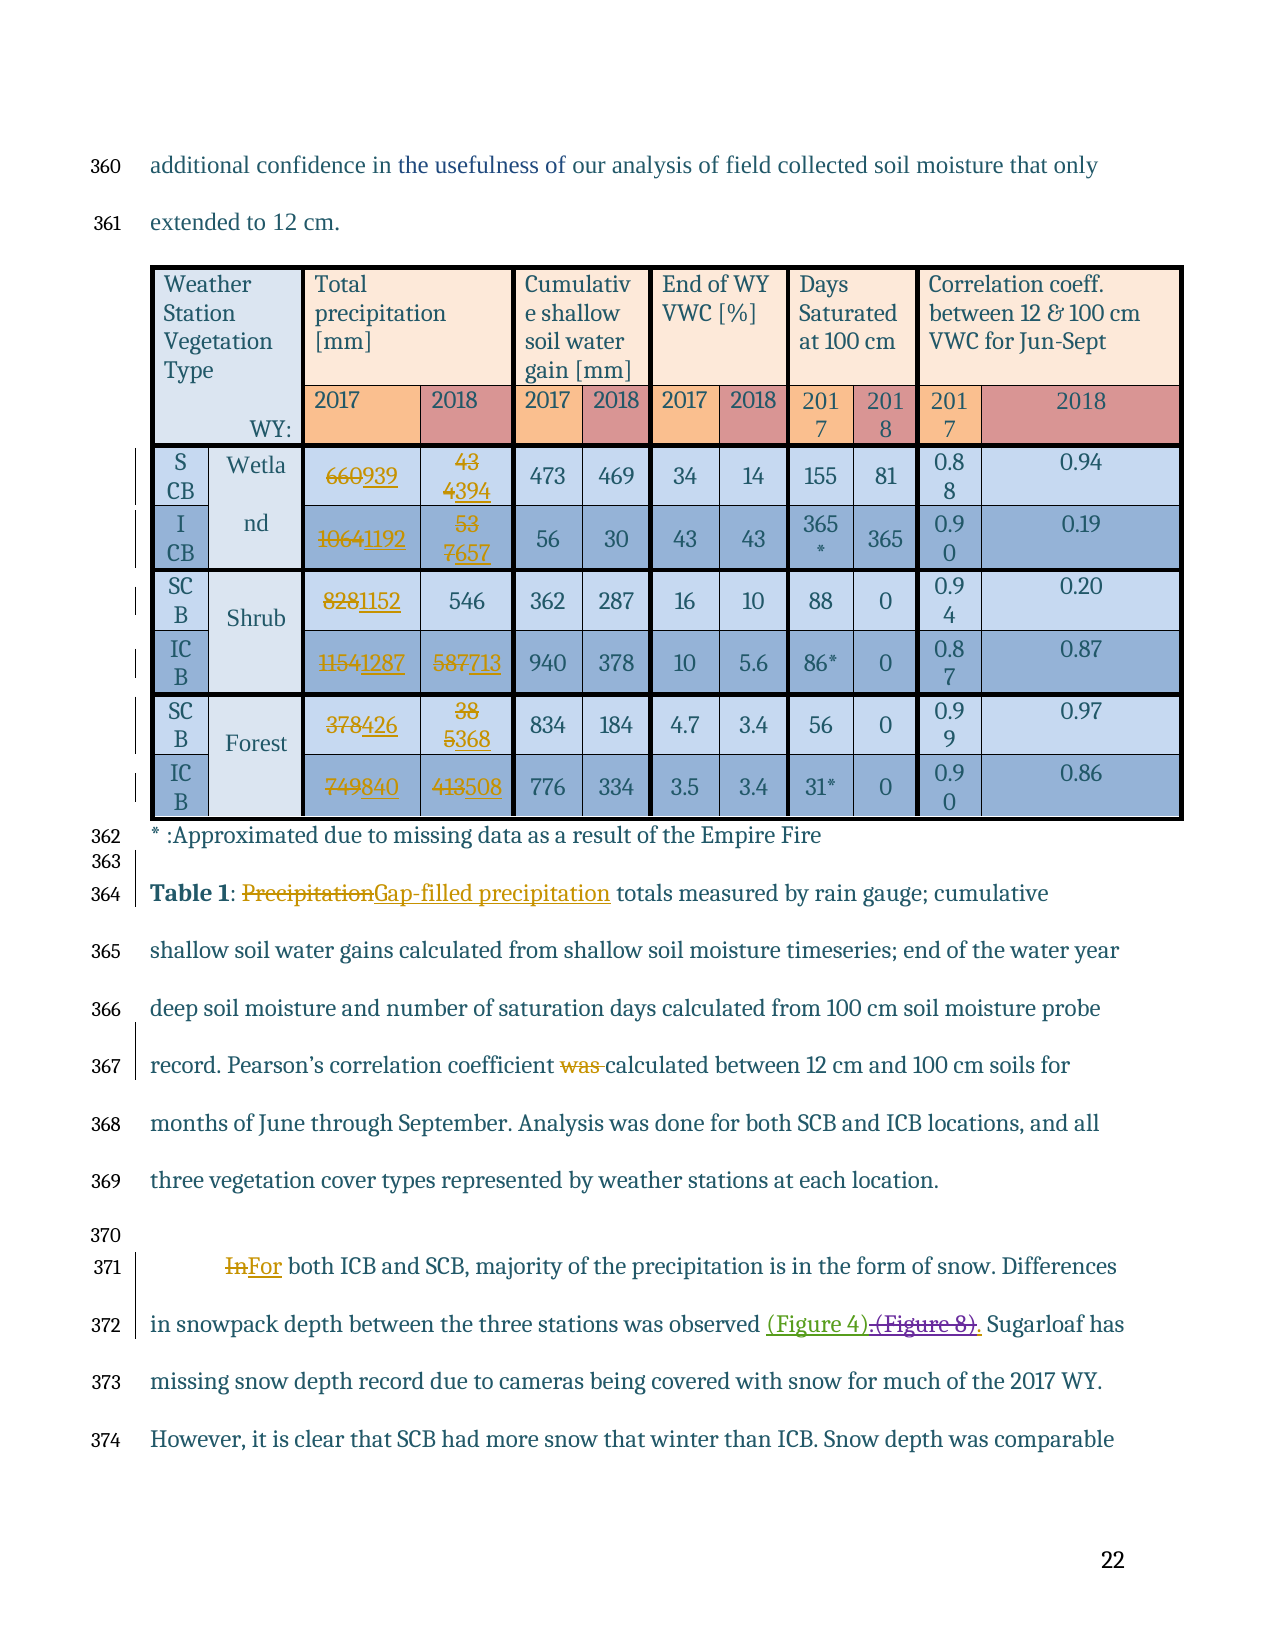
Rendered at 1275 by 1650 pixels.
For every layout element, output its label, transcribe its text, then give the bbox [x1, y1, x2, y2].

table_cell 0.97 [982, 697, 1179, 754]
table_cell 2017 [790, 386, 853, 443]
table_cell 2018 [982, 386, 1179, 443]
table_cell [305, 448, 420, 505]
table_cell 155 [790, 448, 853, 505]
table_header Correlation coeff. between 12 & 100 cm VWC for Jun-Sept [920, 270, 1179, 385]
table_cell 362 [516, 572, 582, 630]
table_cell 546 [421, 572, 511, 630]
table_cell 5.6 [720, 631, 786, 692]
table_cell 2018 [720, 386, 786, 443]
table_cell [421, 448, 511, 505]
table_cell 0.94 [920, 572, 981, 630]
table_cell 365* [790, 506, 853, 568]
table_cell 365 [854, 506, 915, 568]
table_cell 0.86 [982, 755, 1179, 816]
table_cell 0.20 [982, 572, 1179, 630]
table_cell 469 [583, 448, 648, 505]
table_cell [421, 697, 511, 754]
table_cell 88 [790, 572, 853, 630]
table_cell [421, 755, 511, 816]
text * :Approximated due to missing data as a result of the Empire Fire [150, 821, 1125, 850]
table_cell 334 [583, 755, 648, 816]
table_cell 0.94 [982, 448, 1179, 505]
table_cell 0.87 [982, 631, 1179, 692]
table_cell WY: [155, 385, 301, 443]
table_cell ICB [155, 506, 208, 568]
table_cell 378 [583, 631, 648, 692]
table_cell SCB [155, 572, 208, 630]
table_cell [305, 755, 420, 816]
table_cell 4.7 [653, 697, 719, 754]
table_cell 2017 [920, 386, 981, 443]
table_cell SCB [155, 448, 208, 505]
table_cell 14 [720, 448, 786, 505]
table_cell 0.99 [920, 697, 981, 754]
table_cell 776 [516, 755, 582, 816]
table_cell [305, 572, 420, 630]
table_cell 0 [854, 631, 915, 692]
table_cell 43 [653, 506, 719, 568]
table_cell [421, 506, 511, 568]
table_cell ICB [155, 755, 208, 816]
table_cell 287 [583, 572, 648, 630]
table_cell 0 [854, 755, 915, 816]
table_cell Wetland [209, 448, 301, 568]
table_cell [305, 631, 420, 692]
table_cell 56 [516, 506, 582, 568]
table_cell 10 [720, 572, 786, 630]
table_cell 0.88 [920, 448, 981, 505]
table_cell Forest [209, 697, 301, 816]
table_cell SCB [155, 697, 208, 754]
table_cell 184 [583, 697, 648, 754]
table_cell 3.4 [720, 697, 786, 754]
table_cell 2017 [305, 386, 420, 443]
table_cell [305, 697, 420, 754]
table_cell ICB [155, 631, 208, 692]
table_cell 834 [516, 697, 582, 754]
table_cell 16 [653, 572, 719, 630]
table_cell 0.90 [920, 755, 981, 816]
table_cell 2018 [583, 386, 648, 443]
table_cell Shrub [209, 572, 301, 692]
table_header Cumulative shallow soil water gain [mm] [516, 270, 648, 385]
table_cell 81 [854, 448, 915, 505]
table_cell 10 [653, 631, 719, 692]
table_header Total precipitation [mm] [305, 270, 511, 385]
table_cell 0 [854, 572, 915, 630]
table_cell 86* [790, 631, 853, 692]
table_cell 56 [790, 697, 853, 754]
table_cell 2018 [854, 386, 915, 443]
table_cell 2018 [421, 386, 511, 443]
table_header End of WY VWC [%] [653, 270, 786, 385]
table_cell 0.19 [982, 506, 1179, 568]
table_cell 31* [790, 755, 853, 816]
text Table 1: totals measured by rain gauge; cumulative shallow soil water gains calculated from shallow soil moisture timeseries; end of the water year deep soil moisture and number of saturation days calculated from 100 cm soil moisture probe record. Pearson’s correlation coefficient calculated between 12 cm and 100 cm soils for months of June through September. Analysis was done for both SCB and ICB locations, and all three vegetation cover types represented by weather stations at each location. [150, 878, 1125, 1195]
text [150, 1252, 1125, 1453]
table_cell 0.87 [920, 631, 981, 692]
table_cell 0.90 [920, 506, 981, 568]
table_header Days Saturated at 100 cm [790, 270, 915, 385]
table_cell 43 [720, 506, 786, 568]
table_cell [305, 506, 420, 568]
table_cell 940 [516, 631, 582, 692]
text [150, 150, 1125, 236]
table_cell 2017 [653, 386, 719, 443]
table_cell 2017 [516, 386, 582, 443]
table_cell 473 [516, 448, 582, 505]
table_cell 34 [653, 448, 719, 505]
table_cell 3.5 [653, 755, 719, 816]
table_cell [421, 631, 511, 692]
table_cell 3.4 [720, 755, 786, 816]
table_cell 0 [854, 697, 915, 754]
table_cell 30 [583, 506, 648, 568]
table_header Weather Station Vegetation Type [155, 270, 301, 385]
